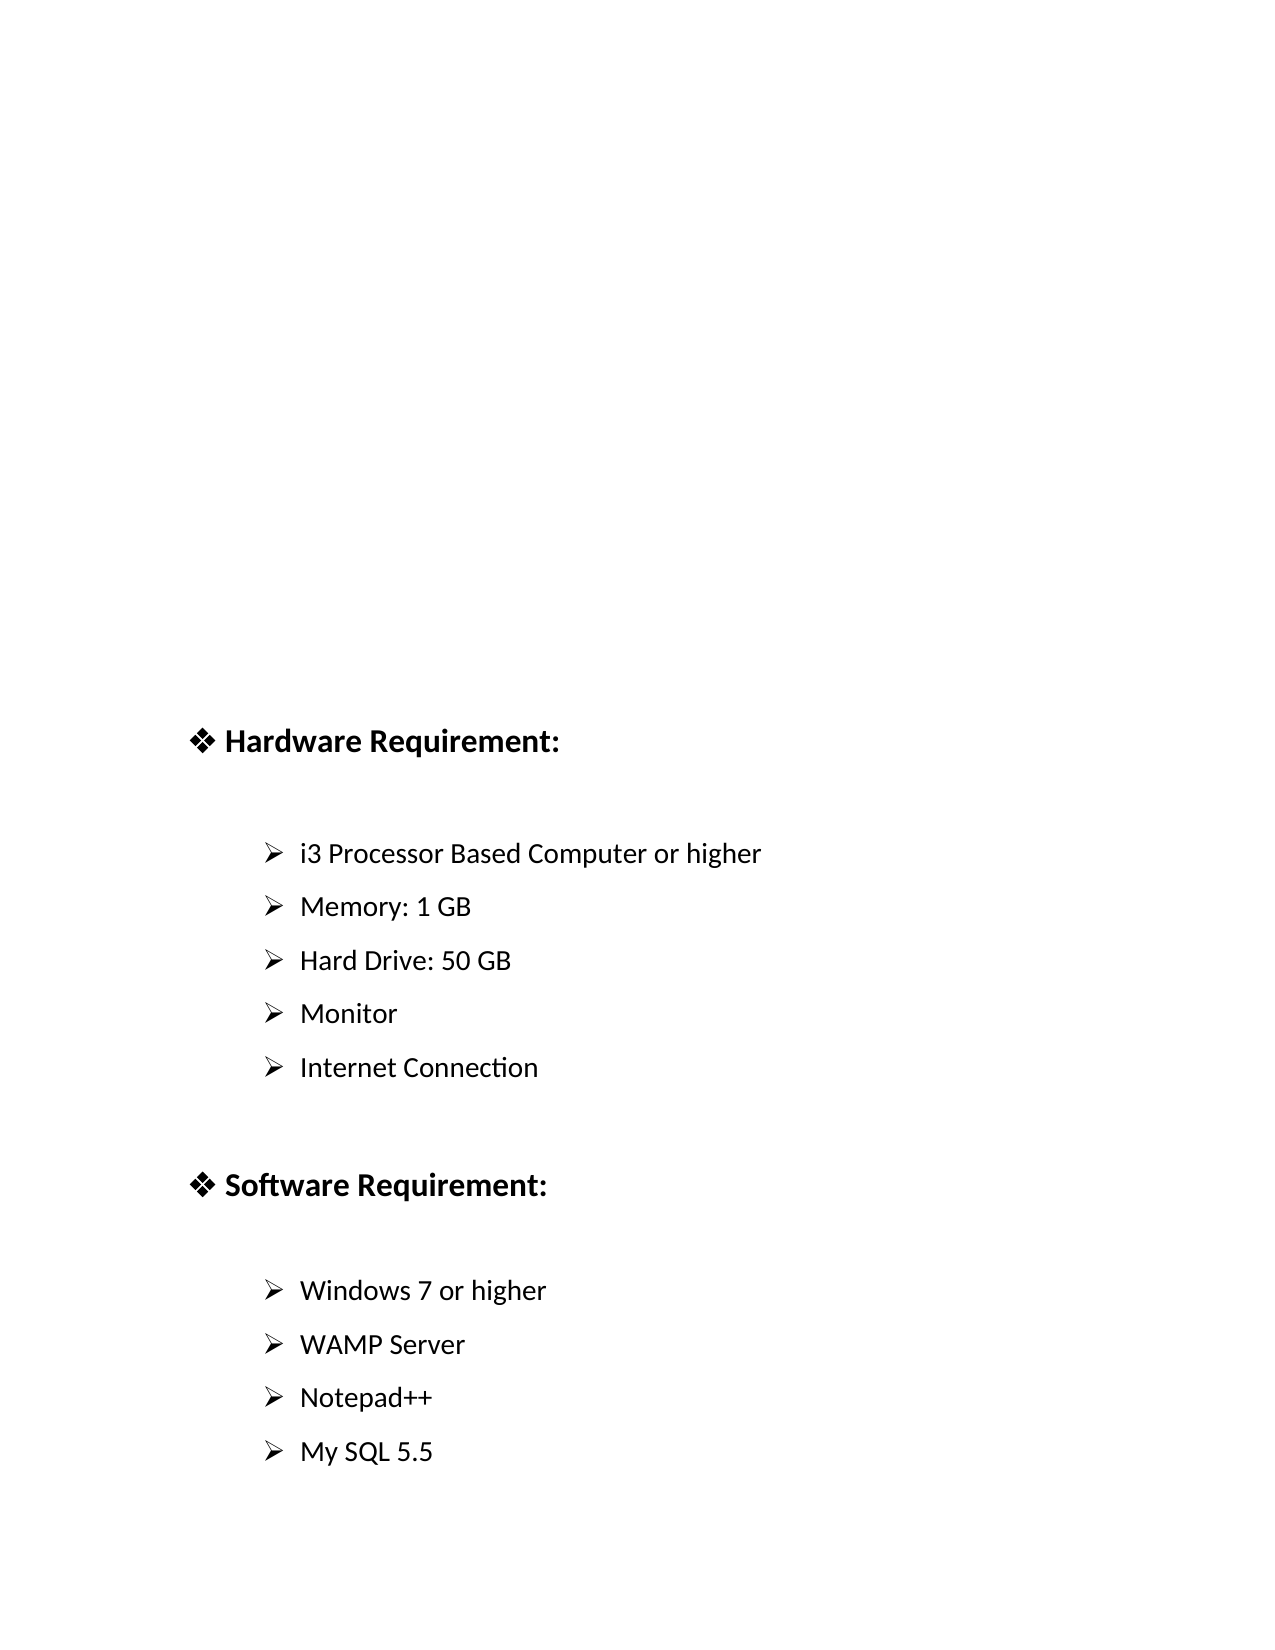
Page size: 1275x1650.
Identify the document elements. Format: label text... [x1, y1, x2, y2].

list Monitor [262, 995, 1125, 1031]
list WAMP Server [262, 1326, 1125, 1361]
list Hard Drive: 50 GB [262, 942, 1125, 977]
list Memory: 1 GB [262, 888, 1125, 924]
list Notepad++ [262, 1379, 1125, 1415]
list Hardware Requirement: [187, 720, 1125, 761]
list Software Requirement: [187, 1164, 1125, 1205]
list Windows 7 or higher [262, 1272, 1125, 1308]
list Internet Connection [262, 1049, 1125, 1084]
list i3 Processor Based Computer or higher [262, 835, 1125, 871]
list My SQL 5.5 [262, 1433, 1125, 1468]
